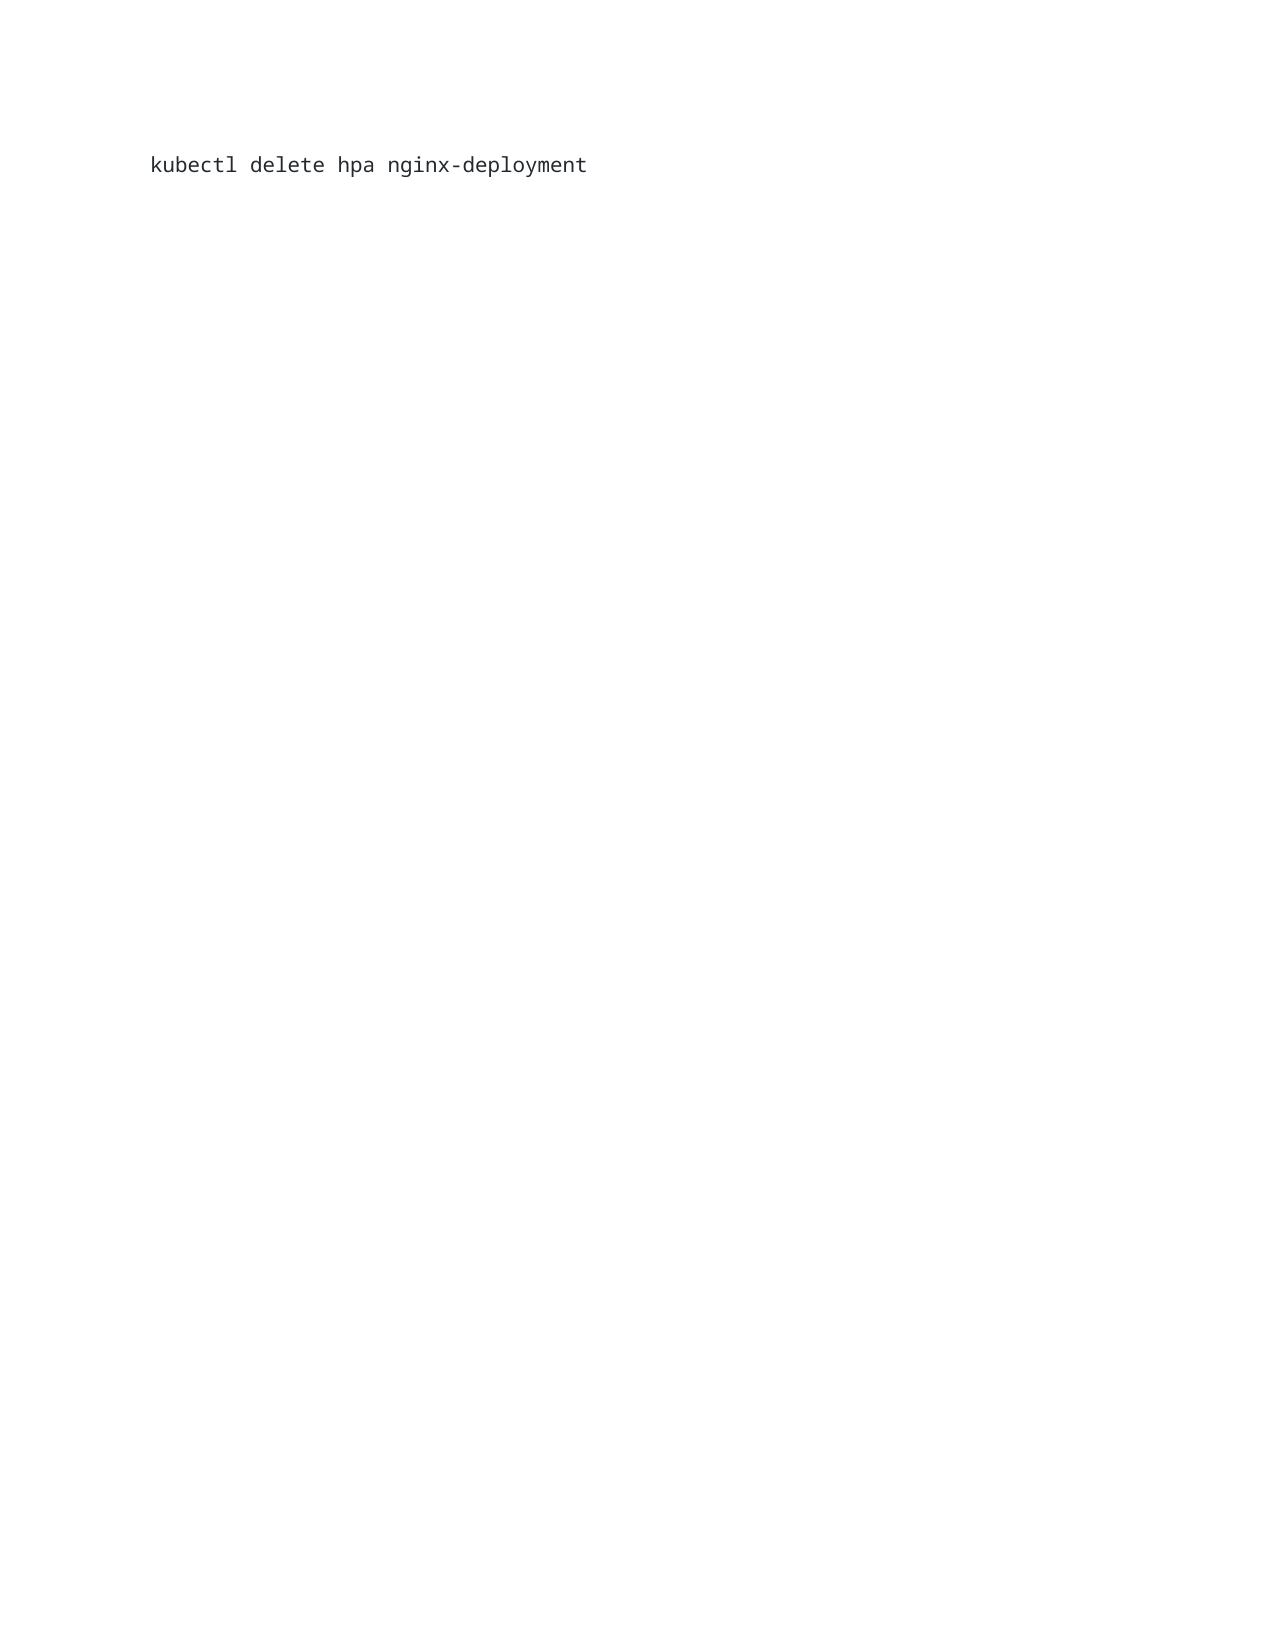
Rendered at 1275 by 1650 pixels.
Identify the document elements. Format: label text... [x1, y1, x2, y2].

text kubectl delete hpa nginx-deployment [150, 150, 1125, 178]
